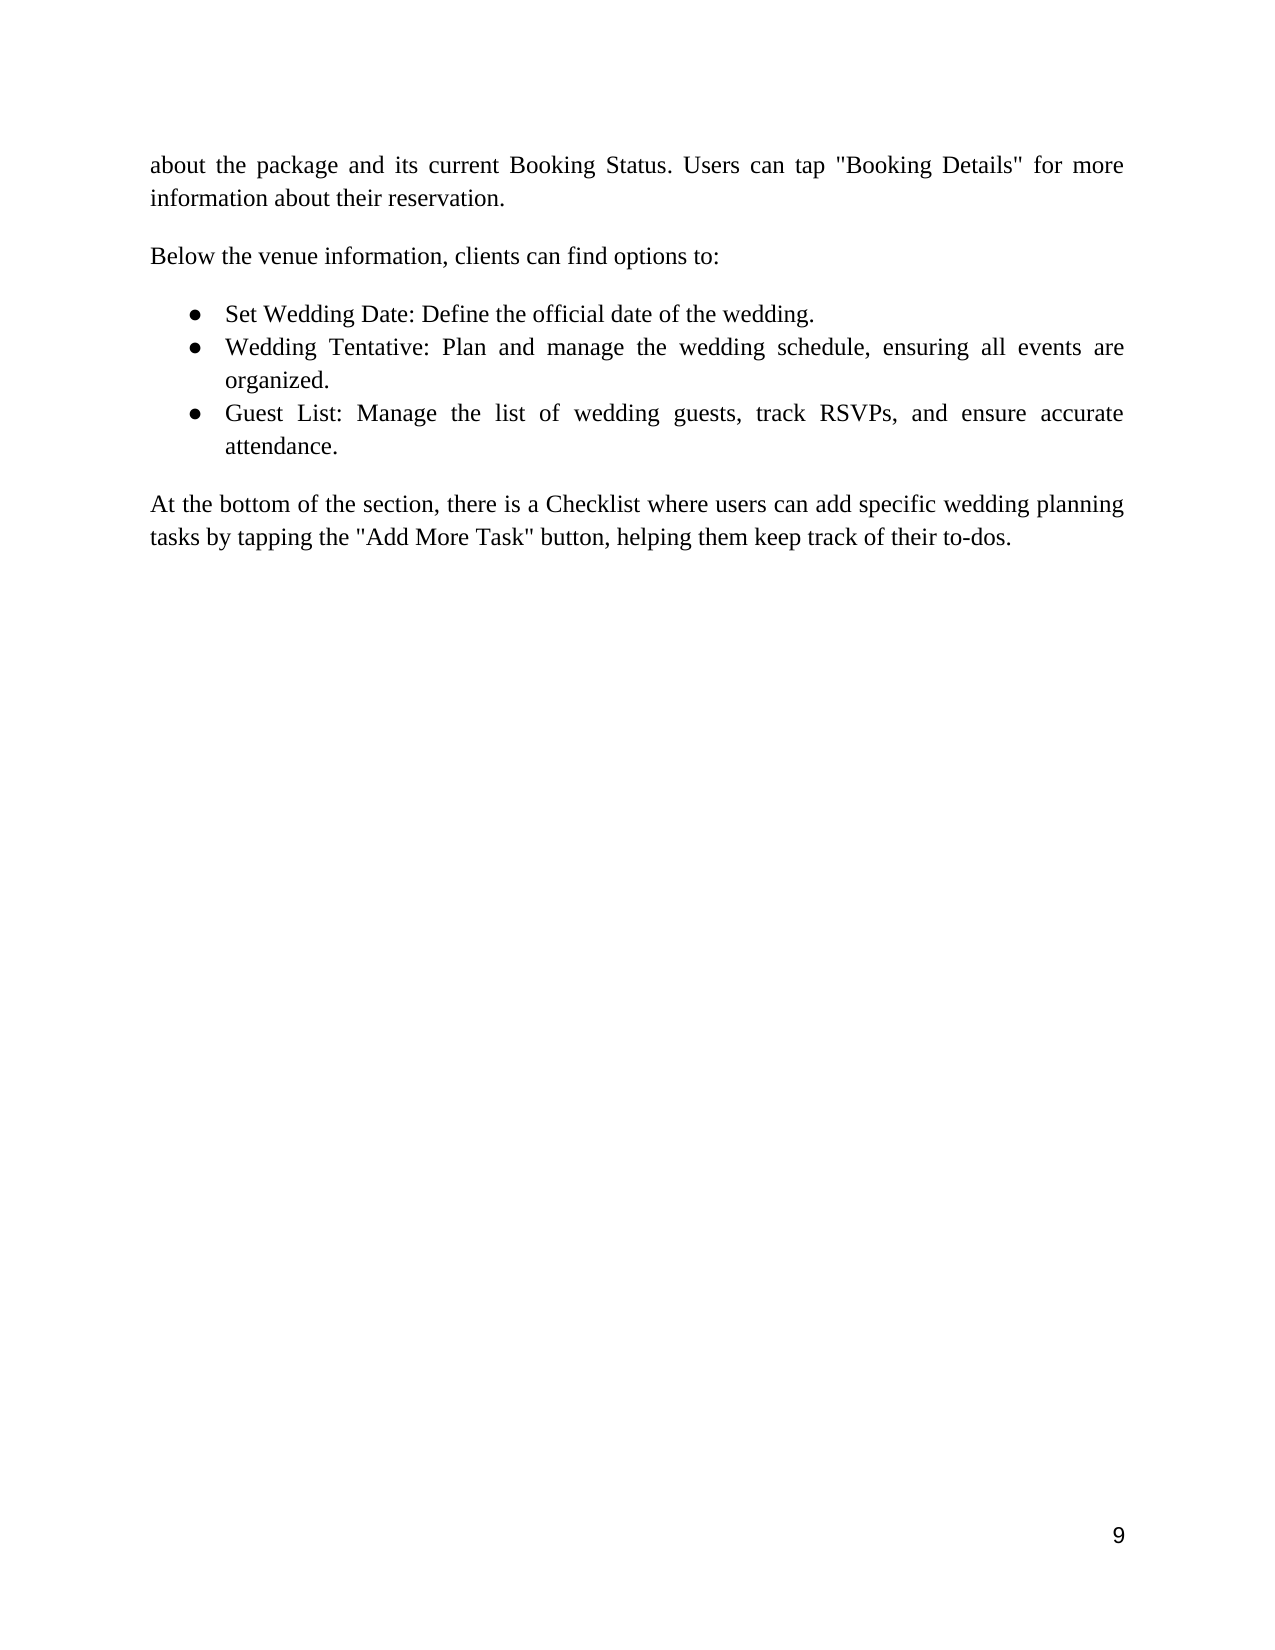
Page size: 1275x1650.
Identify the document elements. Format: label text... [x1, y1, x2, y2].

text At the bottom of the section, there is a Checklist where users can add specific wedding planning tasks by tapping the "Add More Task" button, helping them keep track of their to-dos. [150, 489, 1125, 551]
list Wedding Tentative: Plan and manage the wedding schedule, ensuring all events are organized. [187, 332, 1125, 394]
list Guest List: Manage the list of wedding guests, track RSVPs, and ensure accurate attendance. [187, 398, 1125, 460]
list Set Wedding Date: Define the official date of the wedding. [187, 299, 1125, 328]
text Below the venue information, clients can find options to: [150, 241, 1125, 270]
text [150, 150, 1125, 212]
